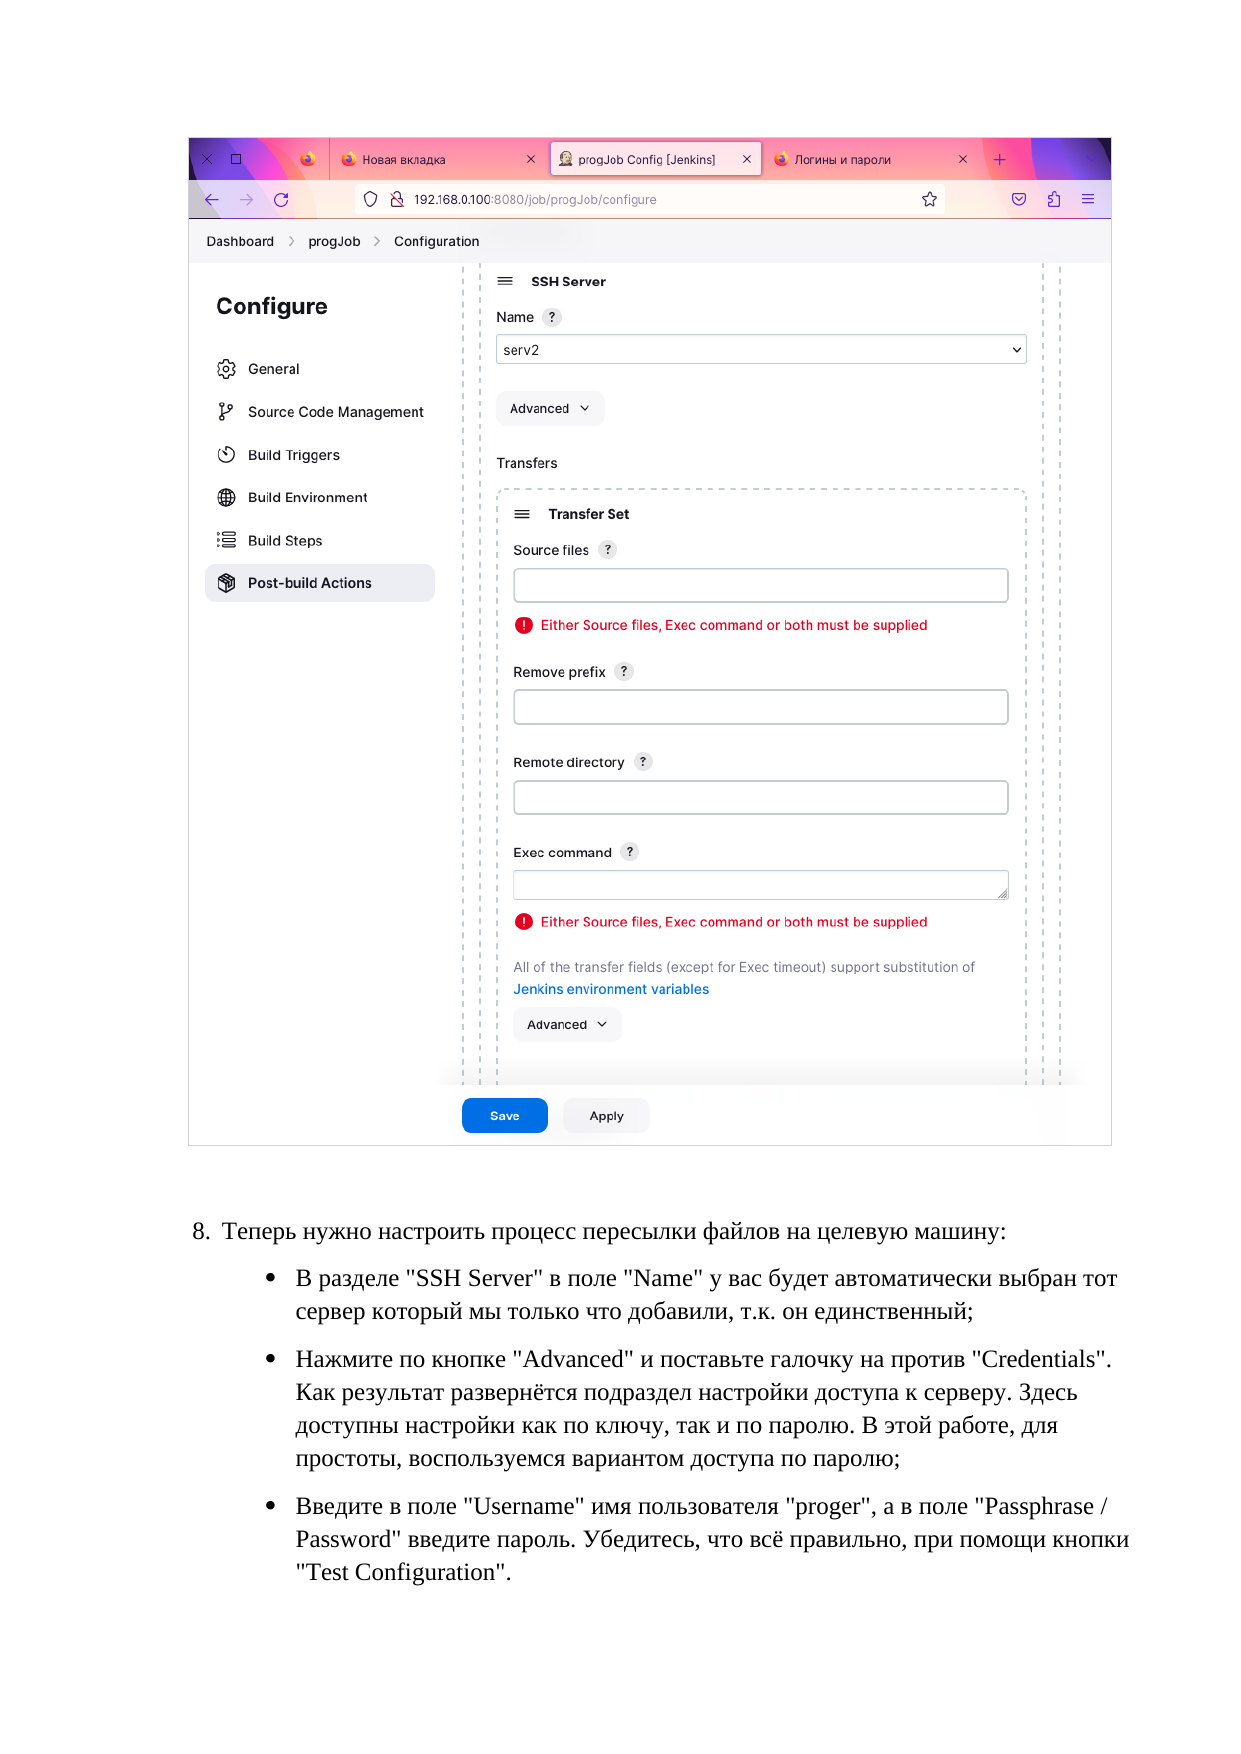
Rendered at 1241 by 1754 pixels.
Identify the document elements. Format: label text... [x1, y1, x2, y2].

list Введите в поле "Username" имя пользователя "proger", а в поле "Passphrase / Password" введите пароль. Убедитесь, что всё правильно, при помощи кнопки "Test Configuration". [266, 1491, 1152, 1586]
list Теперь нужно настроить процесс пересылки файлов на целевую машину: [192, 1216, 1152, 1244]
list В разделе "SSH Server" в поле "Name" у вас будет автоматически выбран тот сервер который мы только что добавили, т.к. он единственный; [266, 1263, 1152, 1325]
list Нажмите по кнопке "Advanced" и поставьте галочку на против "Credentials". Как результат развернётся подраздел настройки доступа к серверу. Здесь доступны настройки как по ключу, так и по паролю. В этой работе, для простоты, воспользуемся вариантом доступа по паролю; [266, 1344, 1152, 1472]
picture [169, 118, 1130, 1164]
